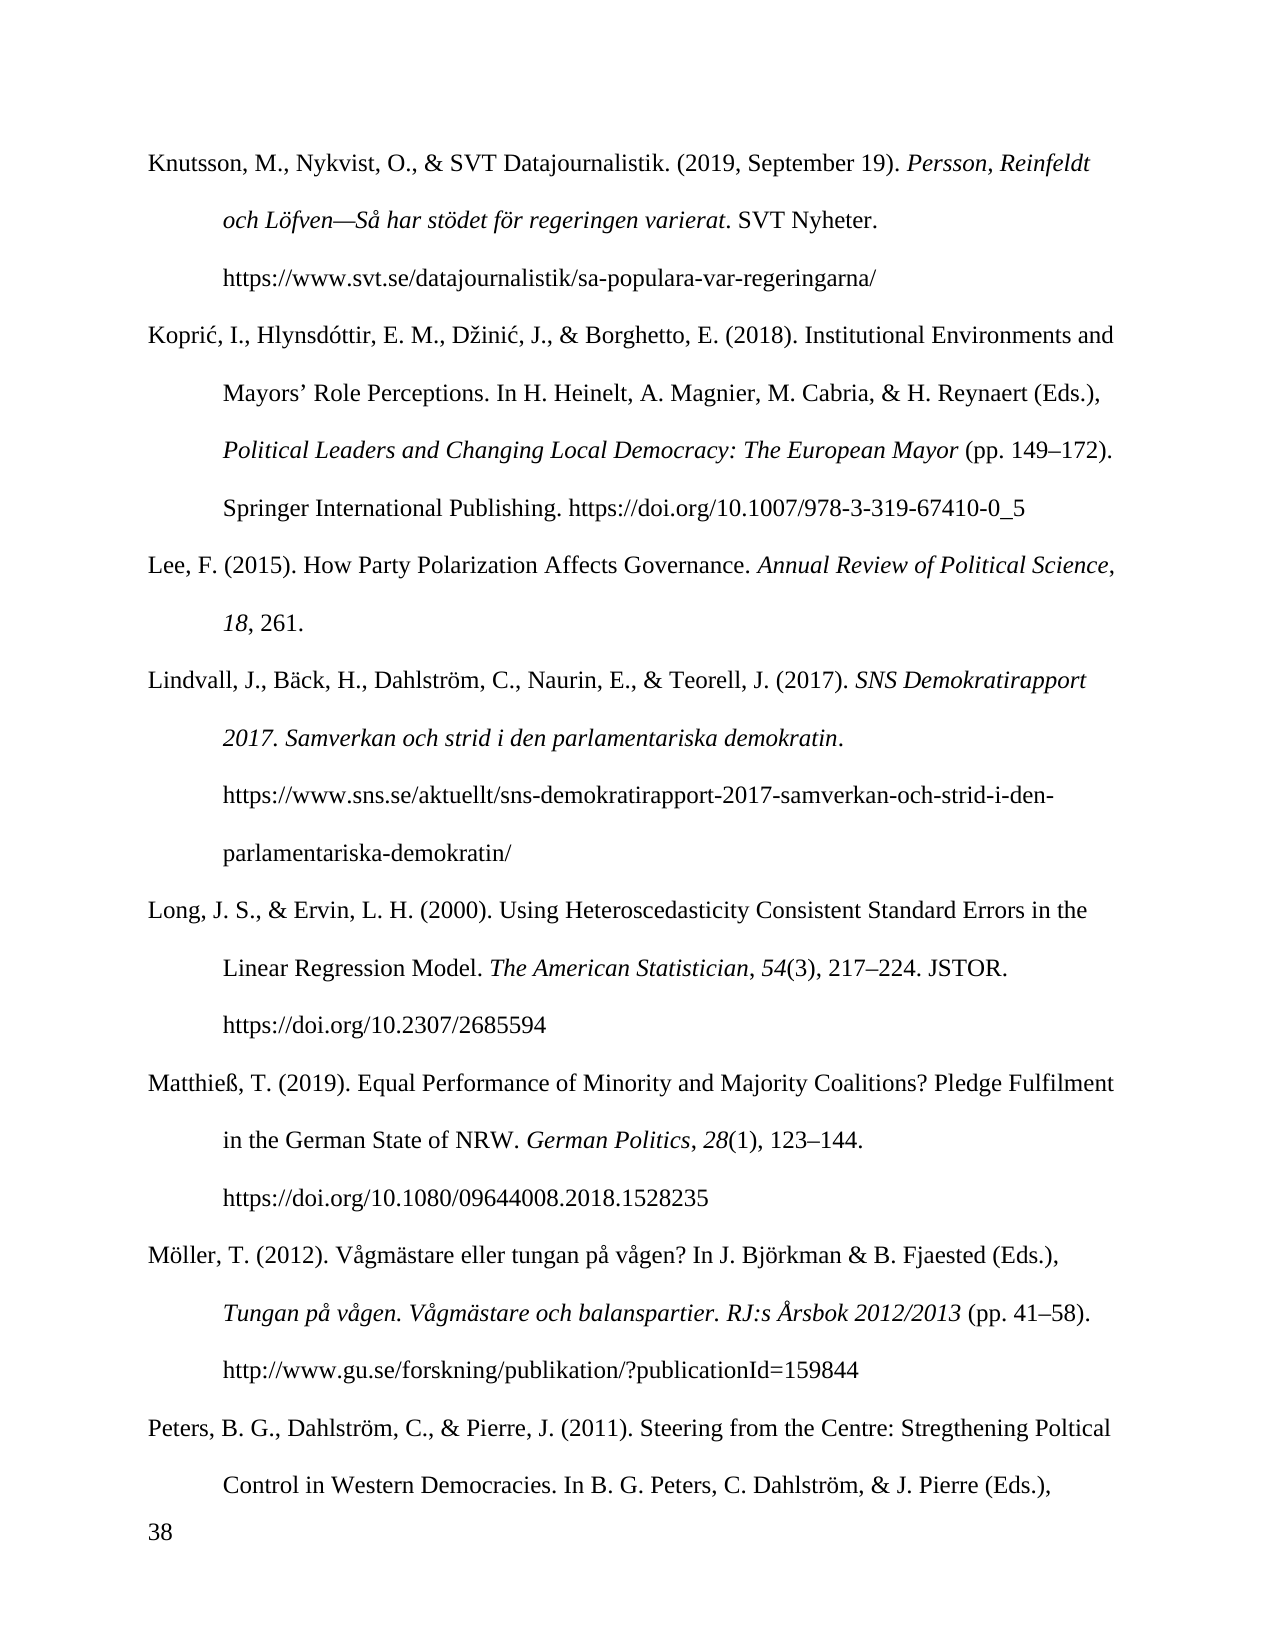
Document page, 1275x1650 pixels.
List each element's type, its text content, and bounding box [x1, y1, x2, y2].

text Lindvall, J., Bäck, H., Dahlström, C., Naurin, E., & Teorell, J. (2017). SNS Demokratirapport 2017. Samverkan och strid i den parlamentariska demokratin. https://www.sns.se/aktuellt/sns-demokratirapport-2017-samverkan-och-strid-i-den-parlamentariska-demokratin/ [148, 665, 1127, 866]
text Koprić, I., Hlynsdóttir, E. M., Džinić, J., & Borghetto, E. (2018). Institutional Environments and Mayors’ Role Perceptions. In H. Heinelt, A. Magnier, M. Cabria, & H. Reynaert (Eds.), Political Leaders and Changing Local Democracy: The European Mayor (pp. 149–172). Springer International Publishing. https://doi.org/10.1007/978-3-319-67410-0_5 [148, 320, 1127, 521]
text Long, J. S., & Ervin, L. H. (2000). Using Heteroscedasticity Consistent Standard Errors in the Linear Regression Model. The American Statistician, 54(3), 217–224. JSTOR. https://doi.org/10.2307/2685594 [148, 895, 1127, 1039]
text Lee, F. (2015). How Party Polarization Affects Governance. Annual Review of Political Science, 18, 261. [148, 550, 1127, 636]
text Knutsson, M., Nykvist, O., & SVT Datajournalistik. (2019, September 19). Persson, Reinfeldt och Löfven—Så har stödet för regeringen varierat. SVT Nyheter. https://www.svt.se/datajournalistik/sa-populara-var-regeringarna/ [148, 148, 1127, 291]
text Matthieß, T. (2019). Equal Performance of Minority and Majority Coalitions? Pledge Fulfilment in the German State of NRW. German Politics, 28(1), 123–144. https://doi.org/10.1080/09644008.2018.1528235 [148, 1068, 1127, 1211]
text Möller, T. (2012). Vågmästare eller tungan på vågen? In J. Björkman & B. Fjaested (Eds.), Tungan på vågen. Vågmästare och balanspartier. RJ:s Årsbok 2012/2013 (pp. 41–58). http://www.gu.se/forskning/publikation/?publicationId=159844 [148, 1240, 1127, 1384]
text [148, 1413, 1127, 1499]
